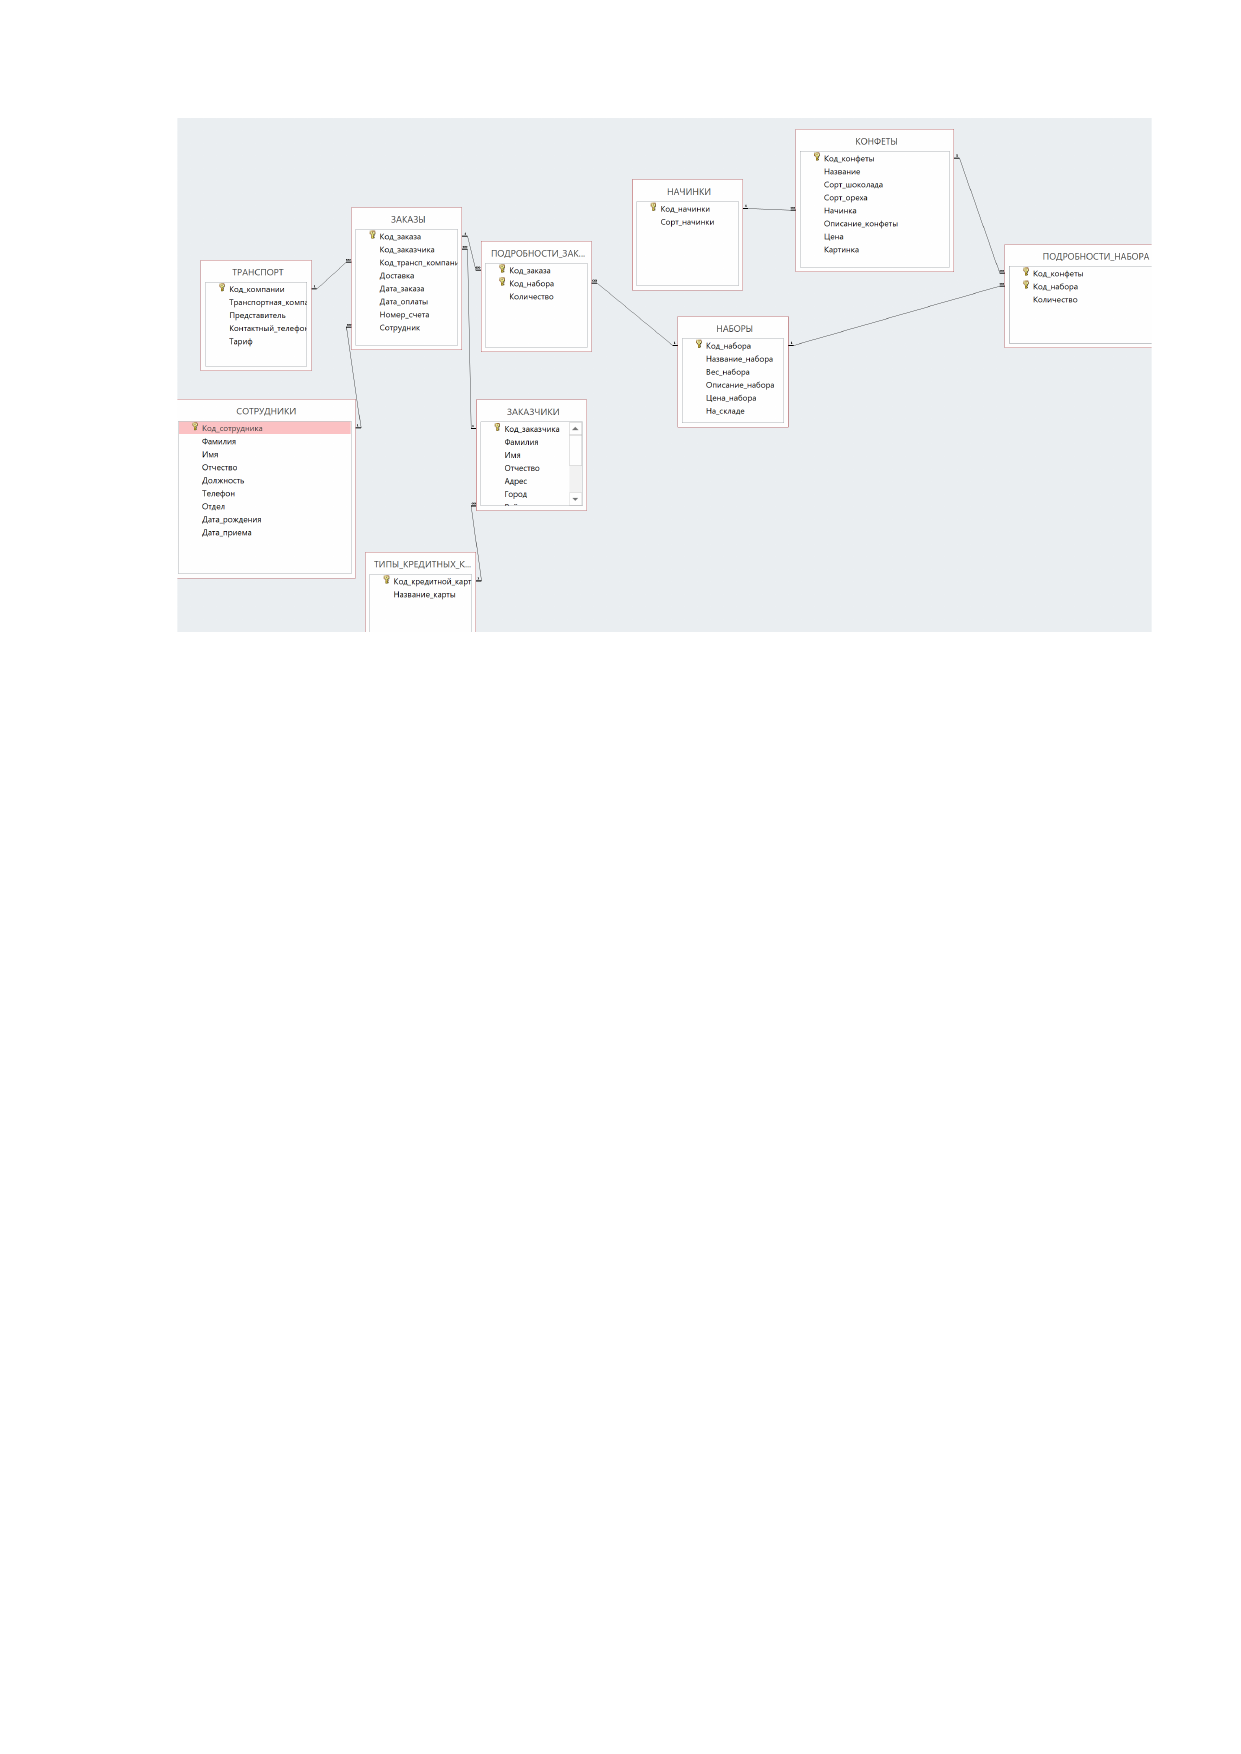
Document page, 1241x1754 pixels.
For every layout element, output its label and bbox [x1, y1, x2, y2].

picture [177, 118, 1152, 632]
